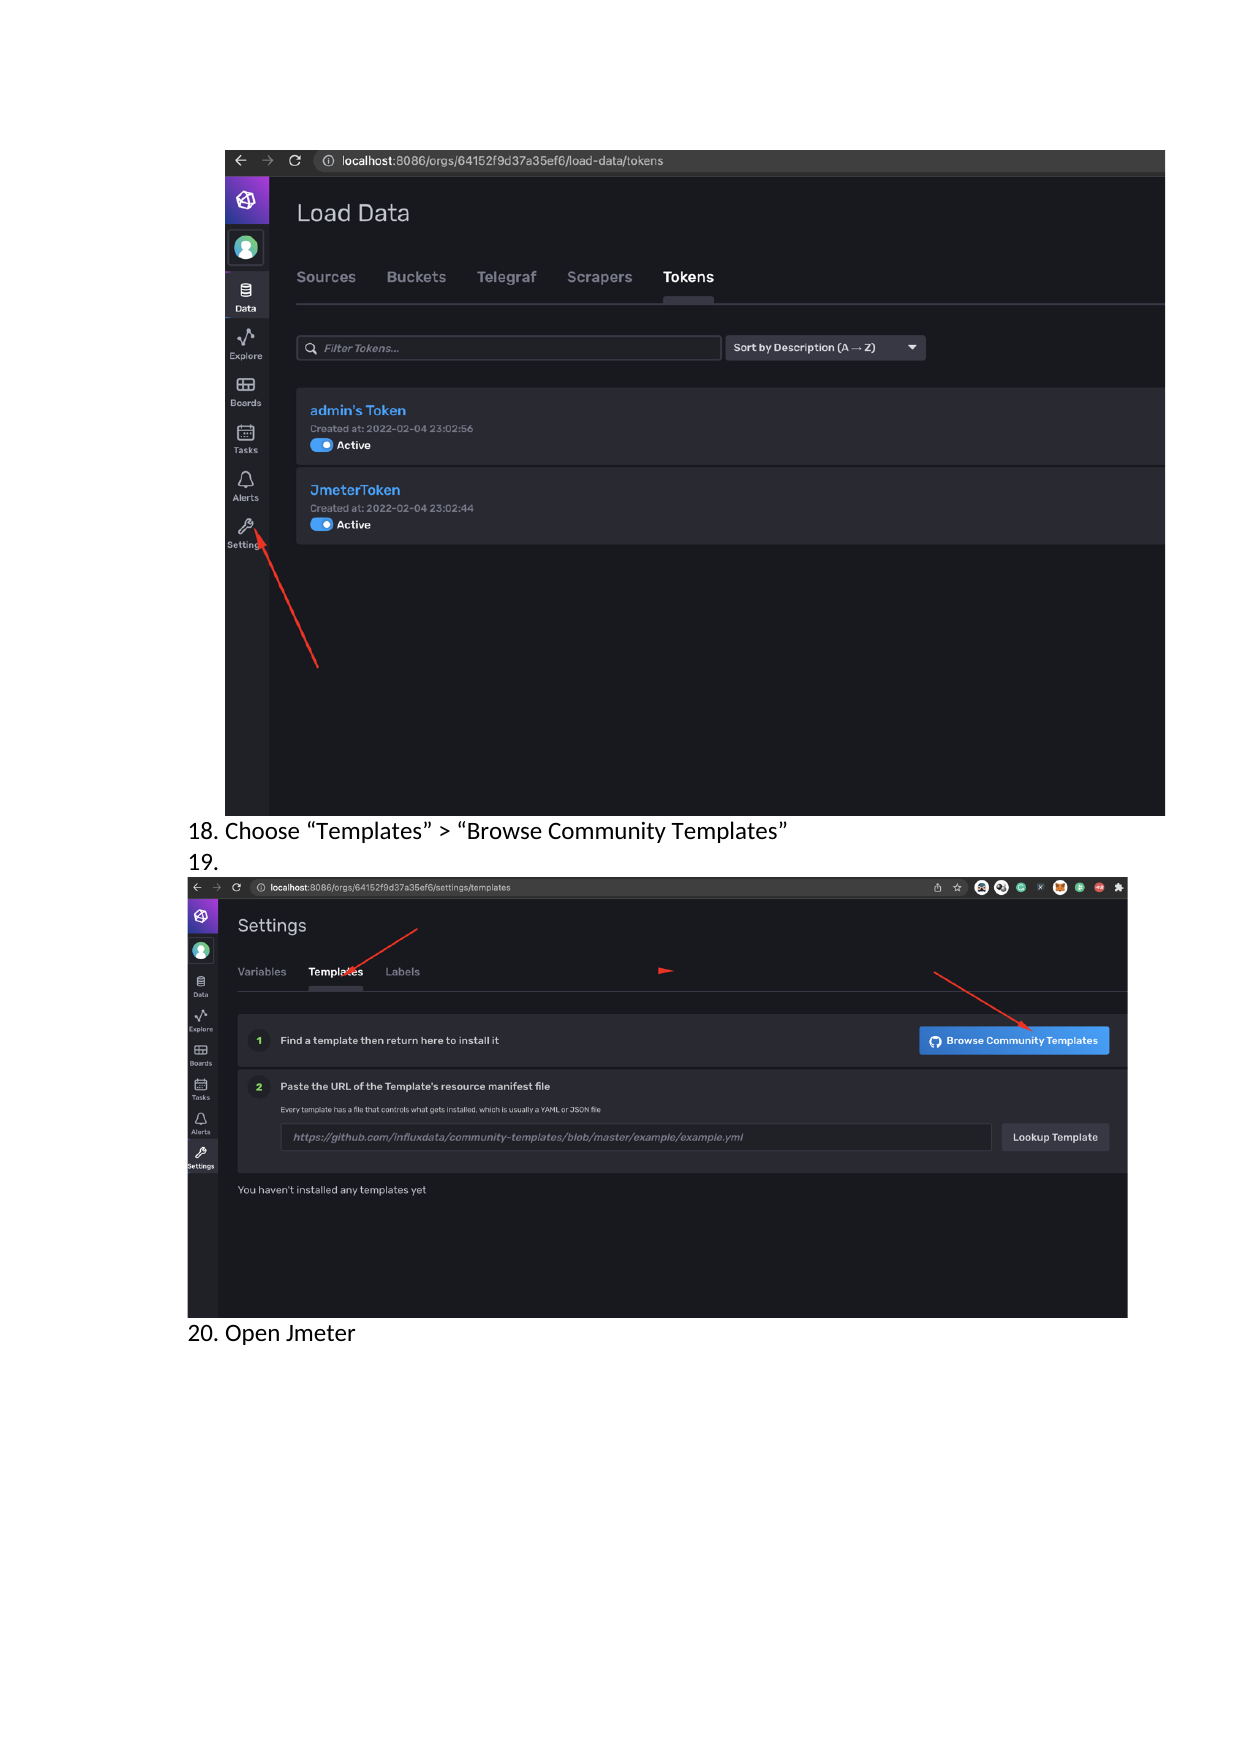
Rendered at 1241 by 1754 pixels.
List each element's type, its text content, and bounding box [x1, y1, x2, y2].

picture [225, 150, 1166, 816]
list Choose “Templates” > “Browse Community Templates” [187, 816, 1090, 846]
list Open Jmeter [187, 1318, 1090, 1348]
picture [187, 876, 1128, 1318]
